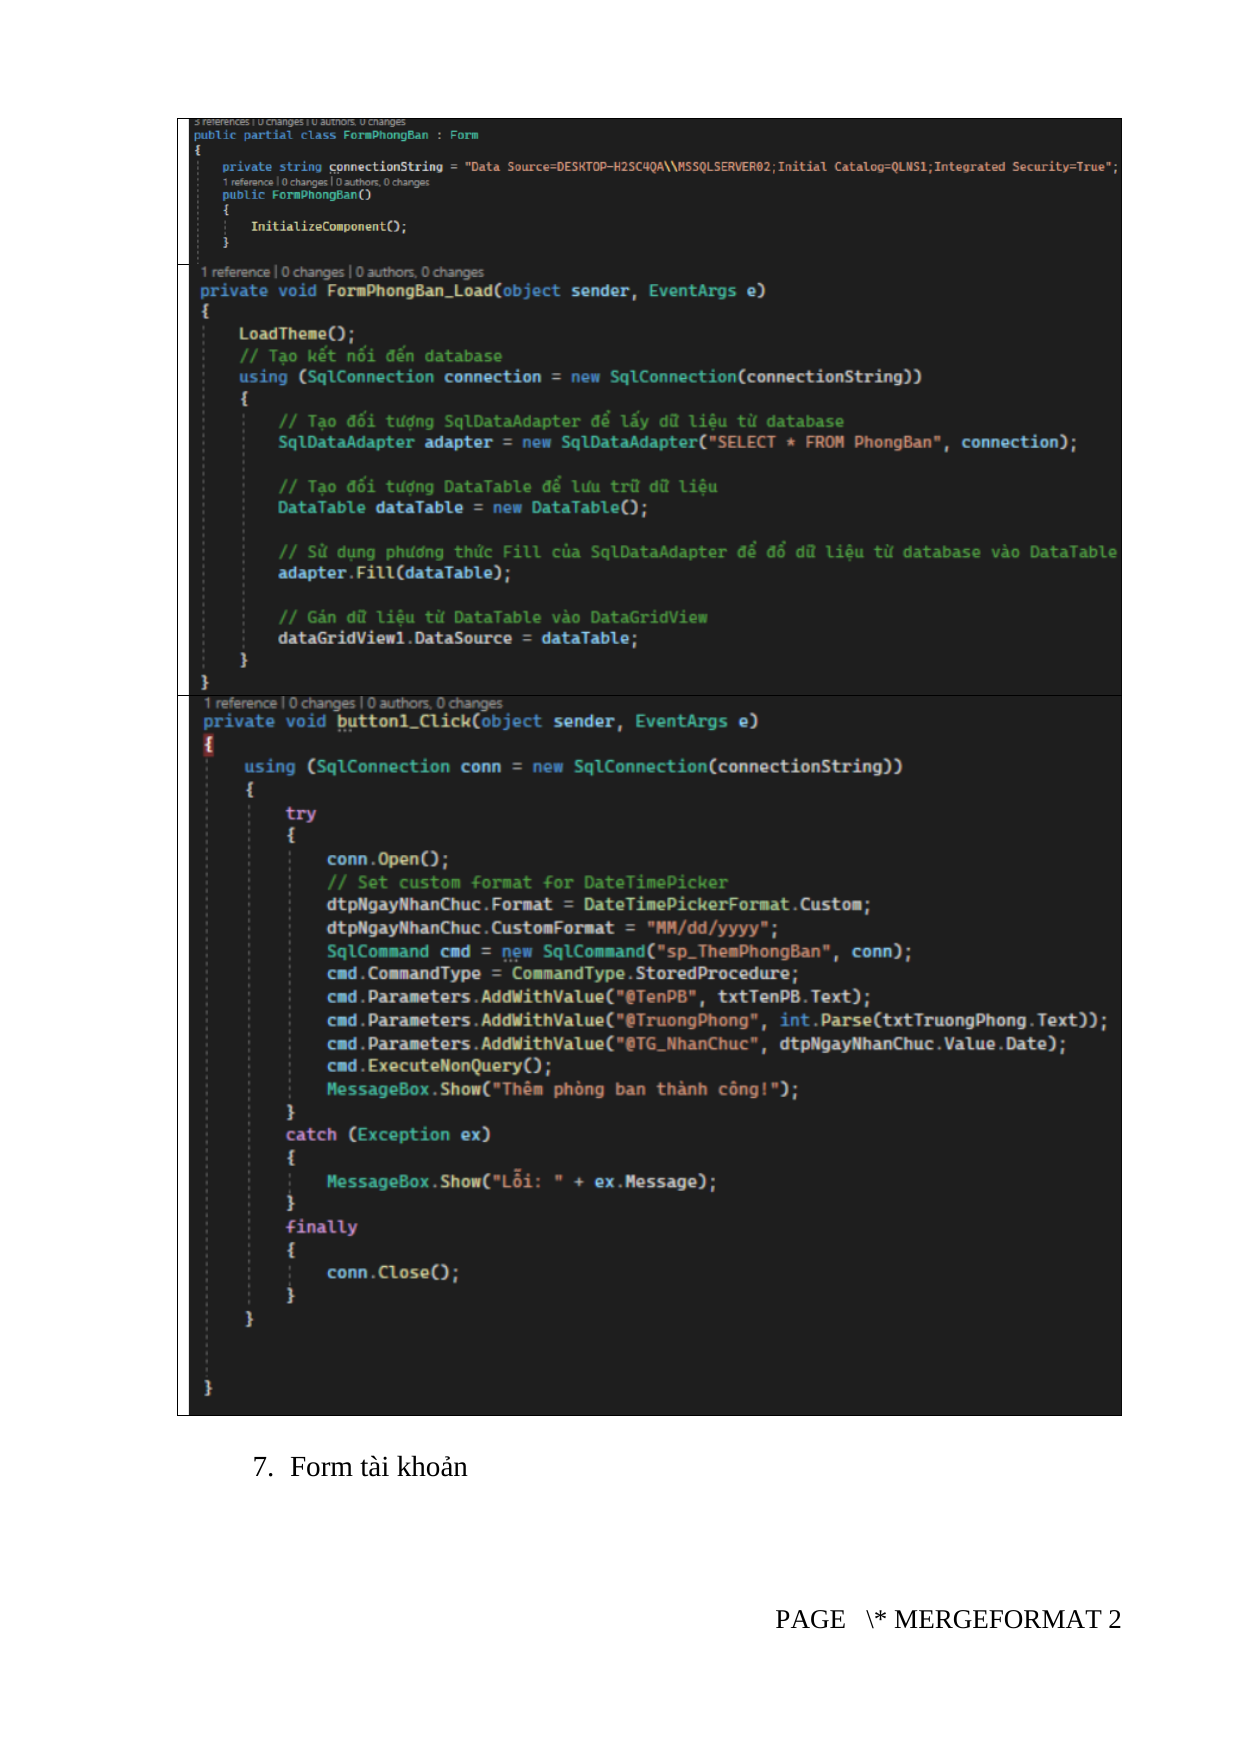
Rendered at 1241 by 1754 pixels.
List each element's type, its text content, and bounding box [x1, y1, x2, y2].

list Form tài khoản [252, 1449, 1122, 1483]
picture [188, 696, 1122, 1415]
table_header [178, 119, 188, 263]
table_cell [178, 265, 188, 695]
picture [188, 119, 1122, 695]
table_cell [178, 696, 188, 1415]
